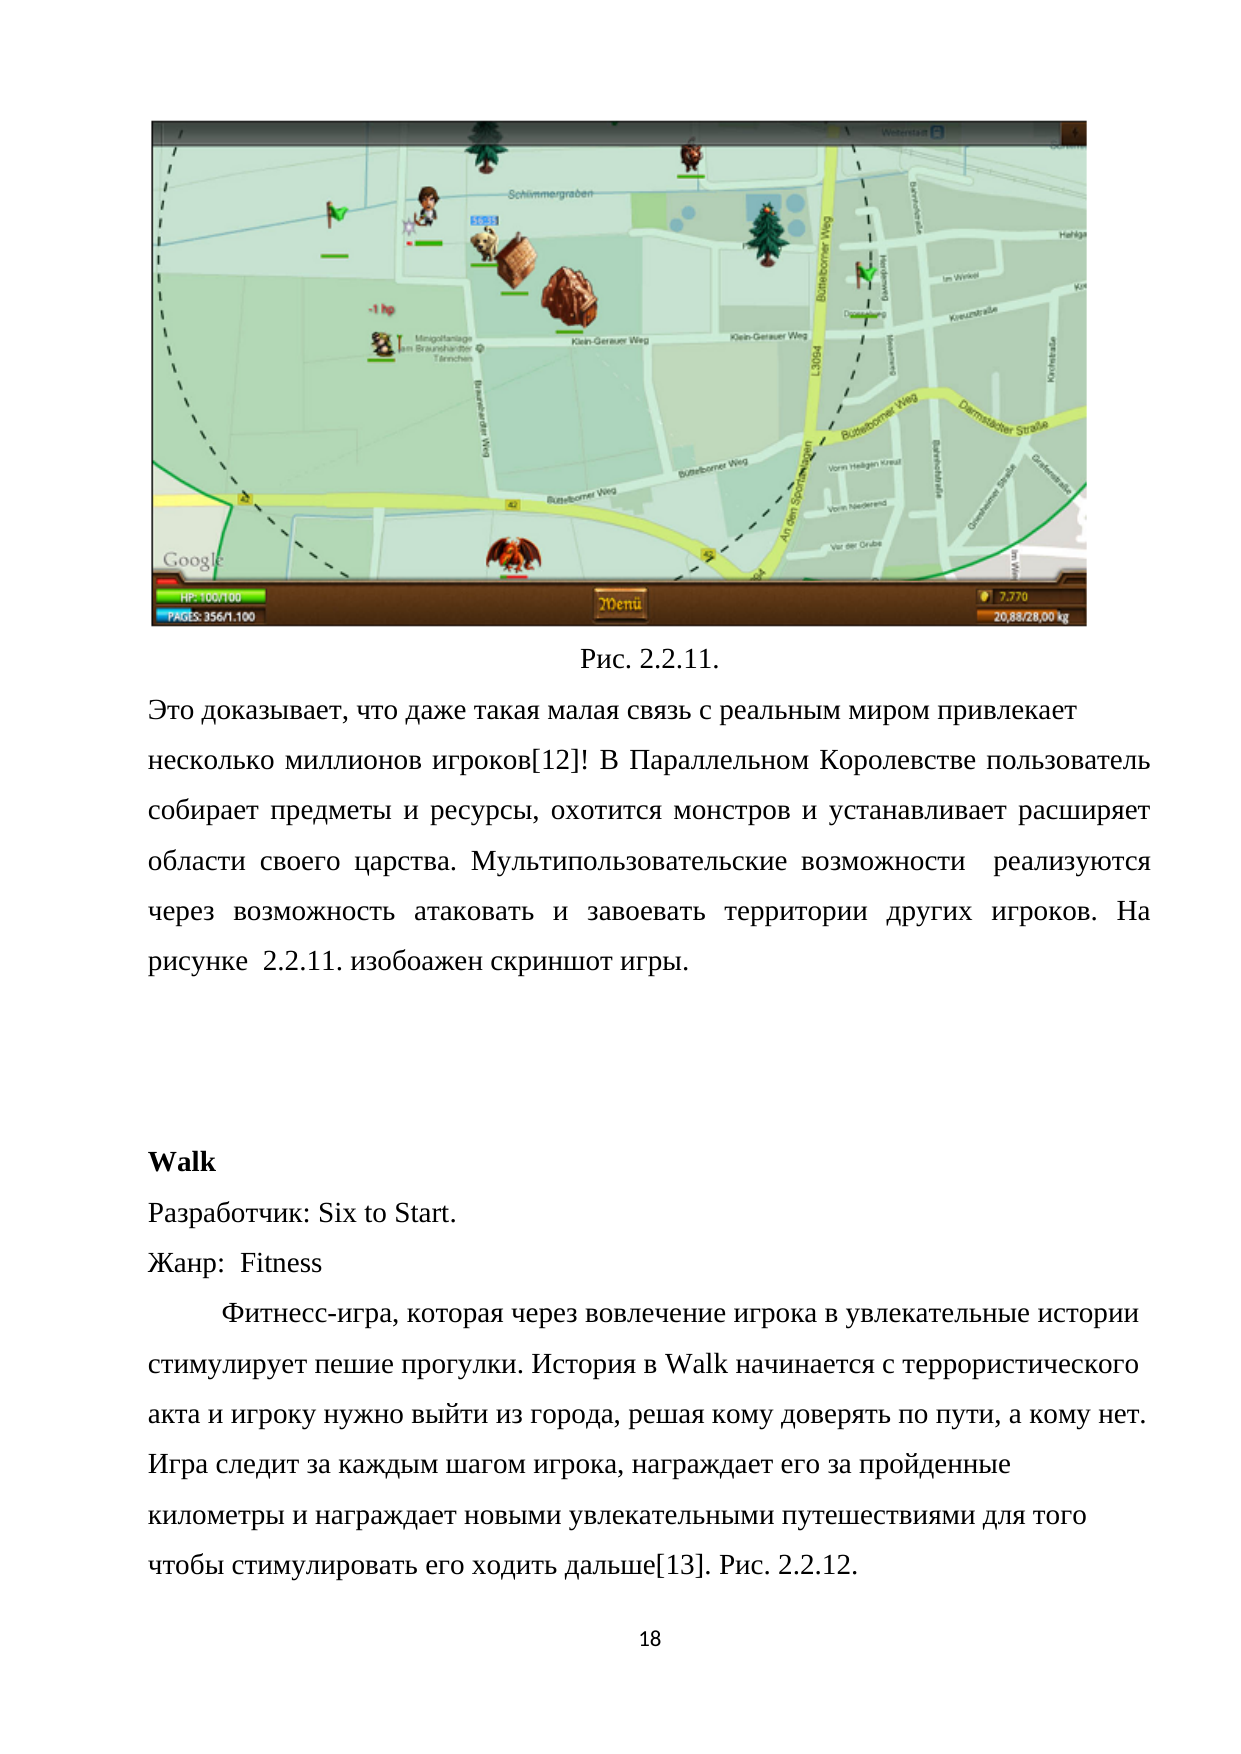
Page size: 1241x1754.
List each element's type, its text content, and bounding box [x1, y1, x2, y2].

text Жанр: Fitness [148, 1245, 1152, 1279]
text Фитнесс-игра, которая через вовлечение игрока в увлекательные истории стимулирует пешие прогулки. История в Walk начинается с террористического акта и игроку нужно выйти из города, решая кому доверять по пути, а кому нет. Игра следит за каждым шагом игрока, награждает его за пройденные километры и награждает новыми увлекательными путешествиями для того чтобы стимулировать его ходить дальше[13]. Рис. 2.2.12. [148, 1296, 1152, 1581]
text несколько миллионов игроков[12]! В Параллельном Королевстве пользователь собирает предметы и ресурсы, охотится монстров и устанавливает расширяет области своего царства. Мультипользовательские возможности реализуются через возможность атаковать и завоевать территории других игроков. На рисунке 2.2.11. изобоажен скриншот игры. [148, 742, 1152, 977]
text Разработчик: Six to Start. [148, 1195, 1152, 1228]
text Это доказывает, что даже такая малая связь с реальным миром привлекает [148, 692, 1152, 725]
text Walk [148, 1144, 1152, 1178]
picture [147, 118, 1087, 628]
text Рис. 2.2.11. [148, 641, 1152, 675]
